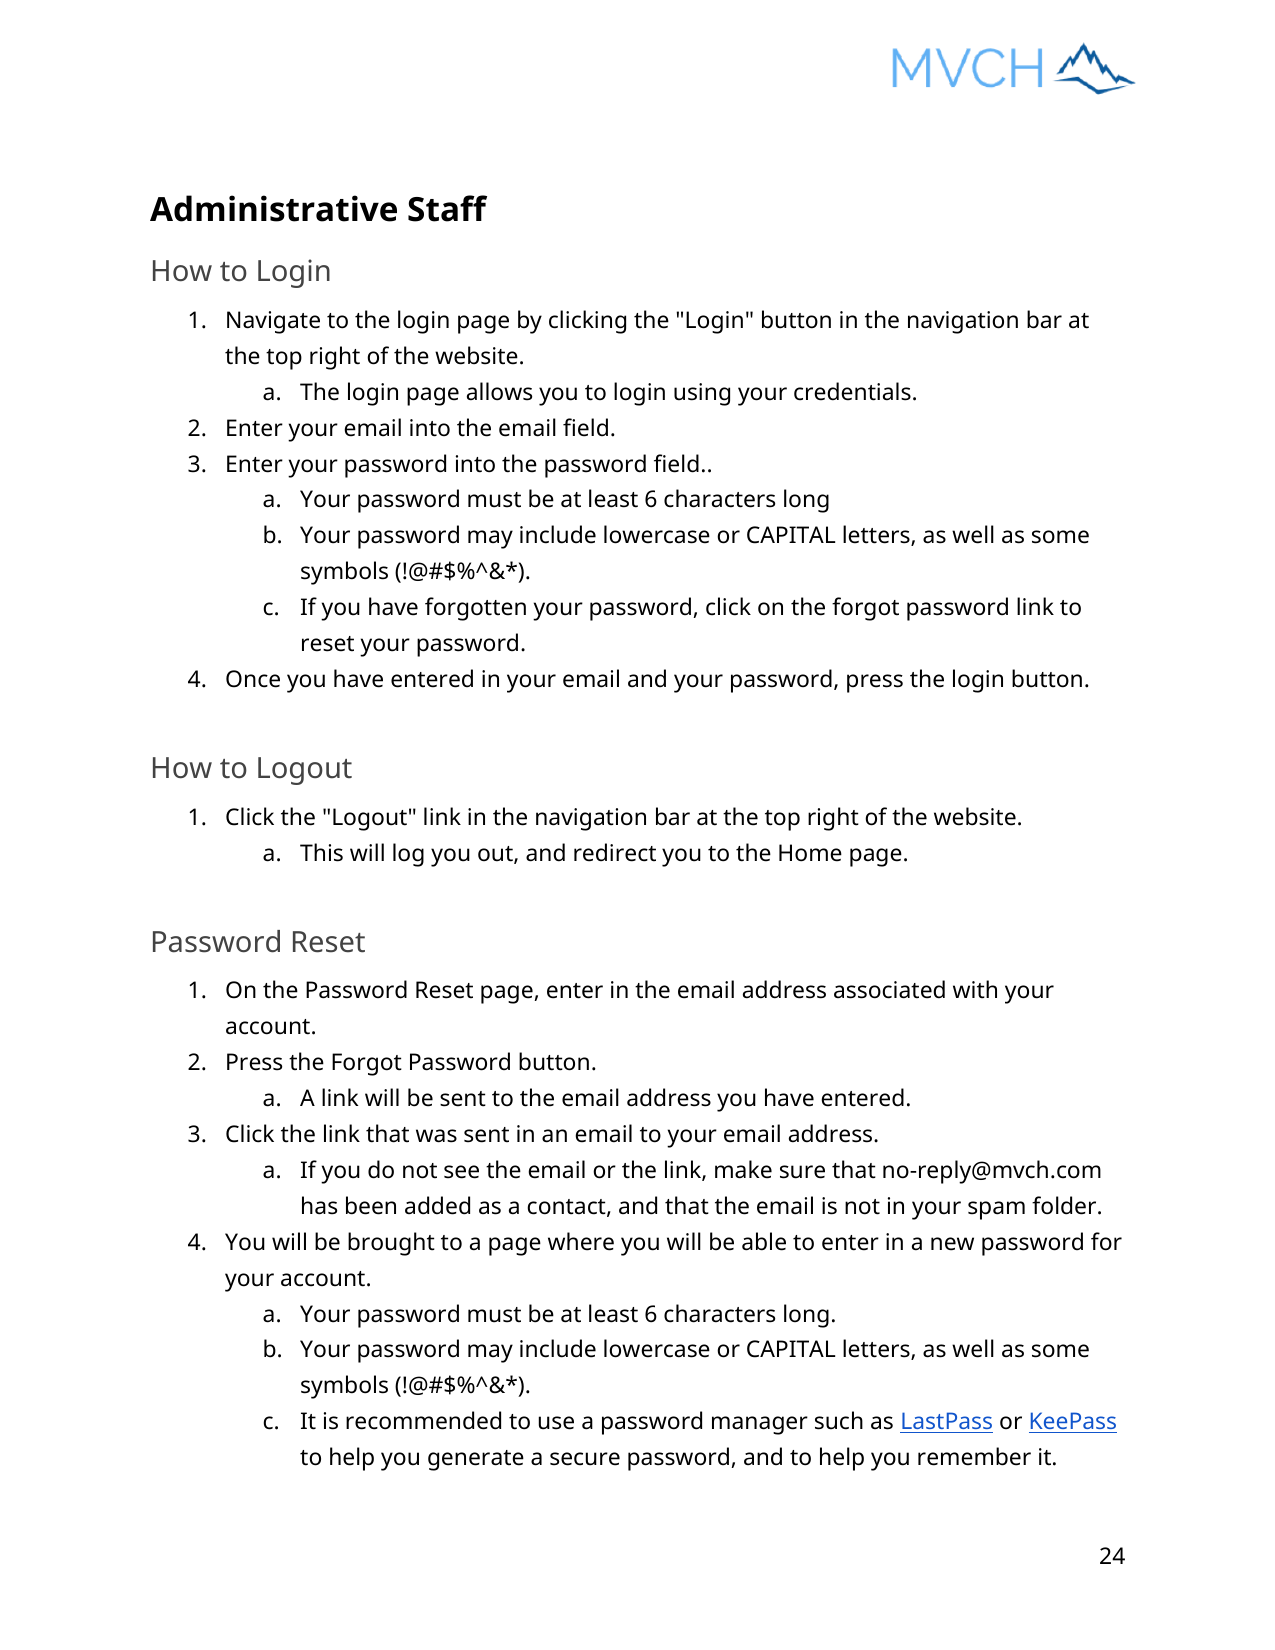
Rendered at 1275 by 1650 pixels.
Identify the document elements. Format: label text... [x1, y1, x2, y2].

list A link will be sent to the email address you have entered. [262, 1082, 1125, 1113]
list Enter your email into the email field. [187, 412, 1125, 443]
subtitle Password Reset [150, 921, 1125, 961]
list Once you have entered in your email and your password, press the login button. [187, 663, 1125, 694]
list Click the "Logout" link in the navigation bar at the top right of the website. [187, 801, 1125, 832]
list If you do not see the email or the link, make sure that no-reply@mvch.com has been added as a contact, and that the email is not in your spam folder. [262, 1154, 1125, 1221]
list Enter your password into the password field.. [187, 447, 1125, 479]
subtitle How to Login [150, 251, 1125, 290]
list Your password must be at least 6 characters long. [262, 1297, 1125, 1329]
list Press the Forgot Password button. [187, 1046, 1125, 1077]
list Your password may include lowercase or CAPITAL letters, as well as some symbols (!@#$%^&*). [262, 519, 1125, 587]
subtitle How to Logout [150, 747, 1125, 787]
list Navigate to the login page by clicking the "Login" button in the navigation bar at the top right of the website. [187, 304, 1125, 371]
list This will log you out, and redirect you to the Home page. [262, 837, 1125, 868]
list Your password may include lowercase or CAPITAL letters, as well as some symbols (!@#$%^&*). [262, 1333, 1125, 1401]
subtitle Administrative Staff [150, 186, 1125, 231]
list It is recommended to use a password manager such as LastPass or KeePass to help you generate a secure password, and to help you remember it. [262, 1405, 1125, 1472]
list If you have forgotten your password, click on the forgot password link to reset your password. [262, 591, 1125, 658]
list Your password must be at least 6 characters long [262, 483, 1125, 515]
list On the Password Reset page, enter in the email address associated with your account. [187, 974, 1125, 1041]
list You will be brought to a page where you will be able to enter in a new password for your account. [187, 1226, 1125, 1293]
list Click the link that was sent in an email to your email address. [187, 1118, 1125, 1149]
list The login page allows you to login using your credentials. [262, 376, 1125, 407]
picture [873, 25, 1148, 112]
